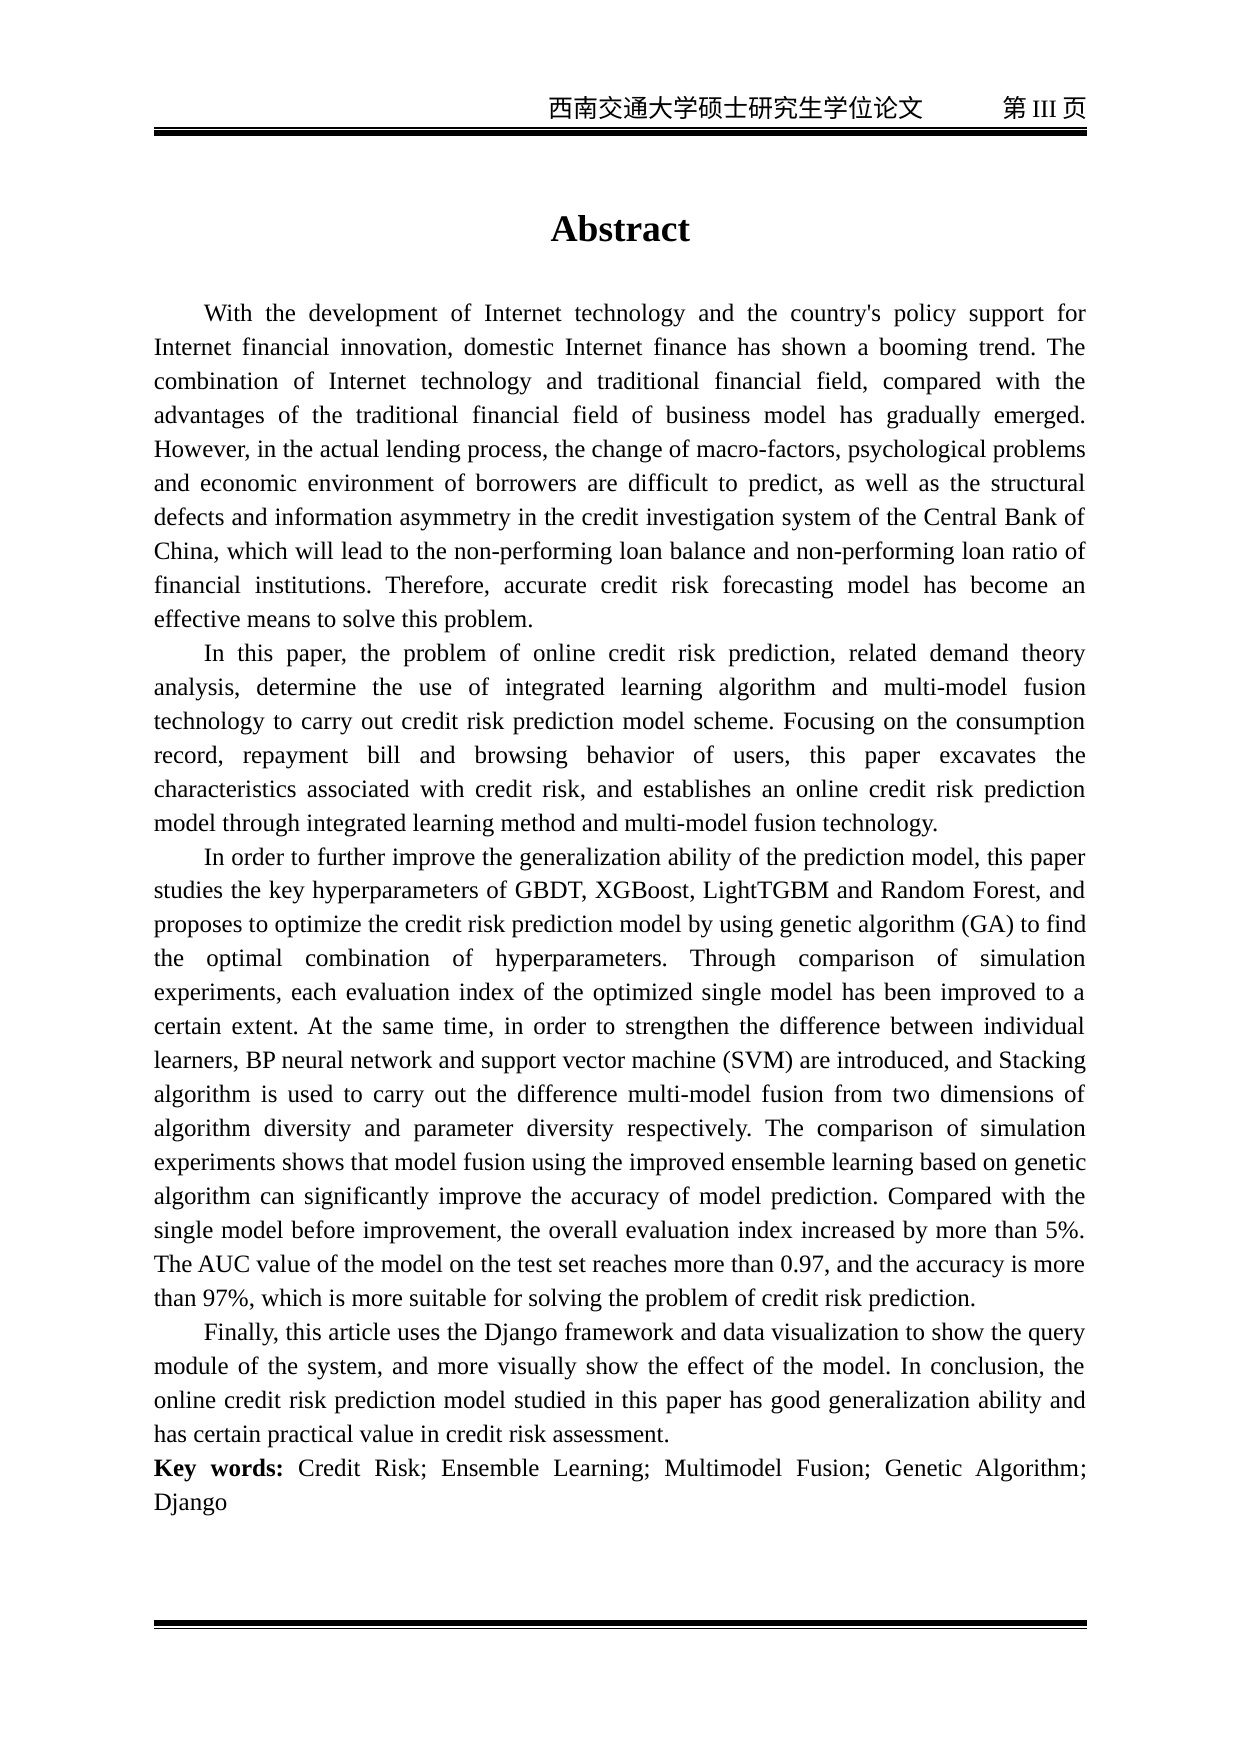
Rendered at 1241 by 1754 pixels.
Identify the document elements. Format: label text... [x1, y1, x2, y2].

text With the development of Internet technology and the country's policy support for Internet financial innovation, domestic Internet finance has shown a booming trend. The combination of Internet technology and traditional financial field, compared with the advantages of the traditional financial field of business model has gradually emerged. However, in the actual lending process, the change of macro-factors, psychological problems and economic environment of borrowers are difficult to predict, as well as the structural defects and information asymmetry in the credit investigation system of the Central Bank of China, which will lead to the non-performing loan balance and non-performing loan ratio of financial institutions. Therefore, accurate credit risk forecasting model has become an effective means to solve this problem. [153, 296, 1087, 635]
text Key words: Credit Risk; Ensemble Learning; Multimodel Fusion; Genetic Algorithm; Django [153, 1450, 1087, 1518]
text Abstract [153, 194, 1087, 262]
text Finally, this article uses the Django framework and data visualization to show the query module of the system, and more visually show the effect of the model. In conclusion, the online credit risk prediction model studied in this paper has good generalization ability and has certain practical value in credit risk assessment. [153, 1314, 1087, 1450]
text In order to further improve the generalization ability of the prediction model, this paper studies the key hyperparameters of GBDT, XGBoost, LightTGBM and Random Forest, and proposes to optimize the credit risk prediction model by using genetic algorithm (GA) to find the optimal combination of hyperparameters. Through comparison of simulation experiments, each evaluation index of the optimized single model has been improved to a certain extent. At the same time, in order to strengthen the difference between individual learners, BP neural network and support vector machine (SVM) are introduced, and Stacking algorithm is used to carry out the difference multi-model fusion from two dimensions of algorithm diversity and parameter diversity respectively. The comparison of simulation experiments shows that model fusion using the improved ensemble learning based on genetic algorithm can significantly improve the accuracy of model prediction. Compared with the single model before improvement, the overall evaluation index increased by more than 5%. The AUC value of the model on the test set reaches more than 0.97, and the accuracy is more than 97%, which is more suitable for solving the problem of credit risk prediction. [153, 839, 1087, 1314]
text In this paper, the problem of online credit risk prediction, related demand theory analysis, determine the use of integrated learning algorithm and multi-model fusion technology to carry out credit risk prediction model scheme. Focusing on the consumption record, repayment bill and browsing behavior of users, this paper excavates the characteristics associated with credit risk, and establishes an online credit risk prediction model through integrated learning method and multi-model fusion technology. [153, 635, 1087, 839]
